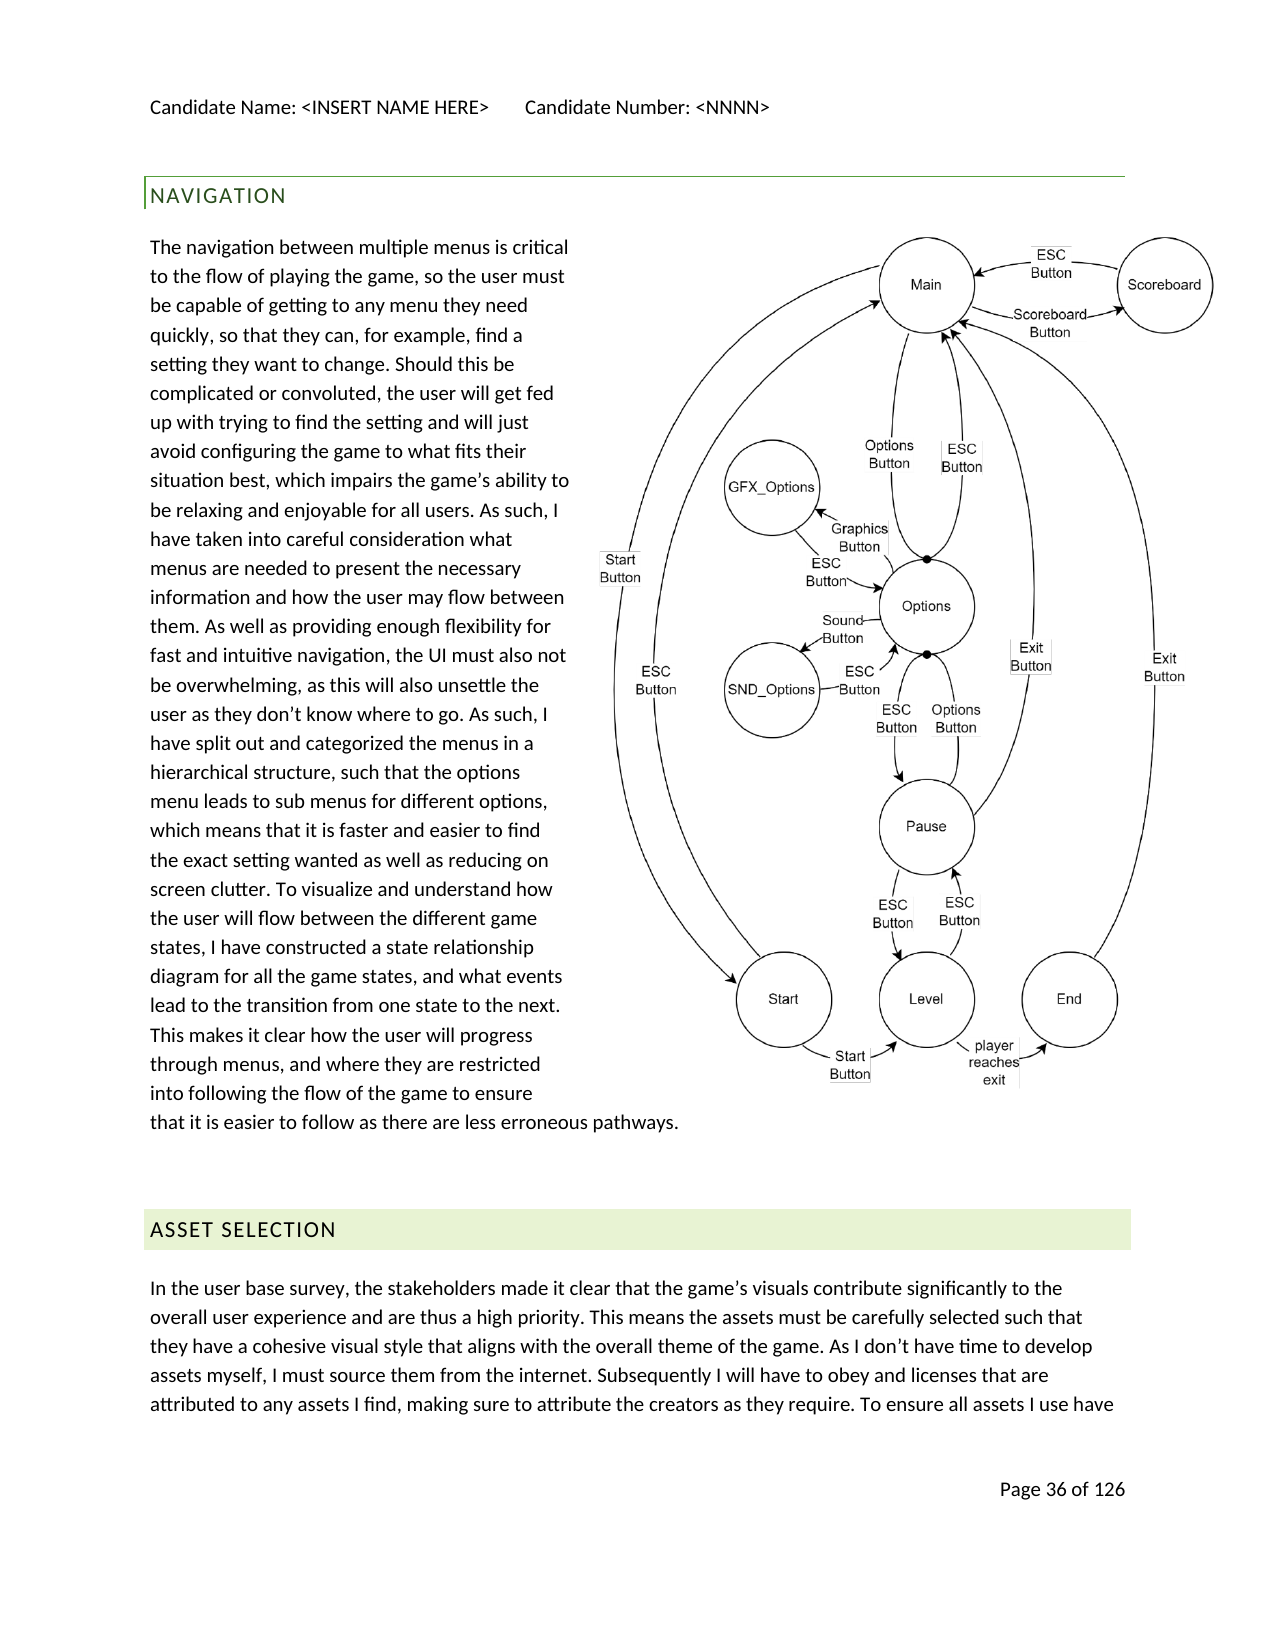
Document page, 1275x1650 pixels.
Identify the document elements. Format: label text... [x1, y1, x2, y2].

subtitle Navigation [146, 177, 1125, 209]
picture [589, 226, 1226, 1100]
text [150, 1275, 1125, 1417]
subtitle Asset Selection [150, 1216, 1125, 1244]
